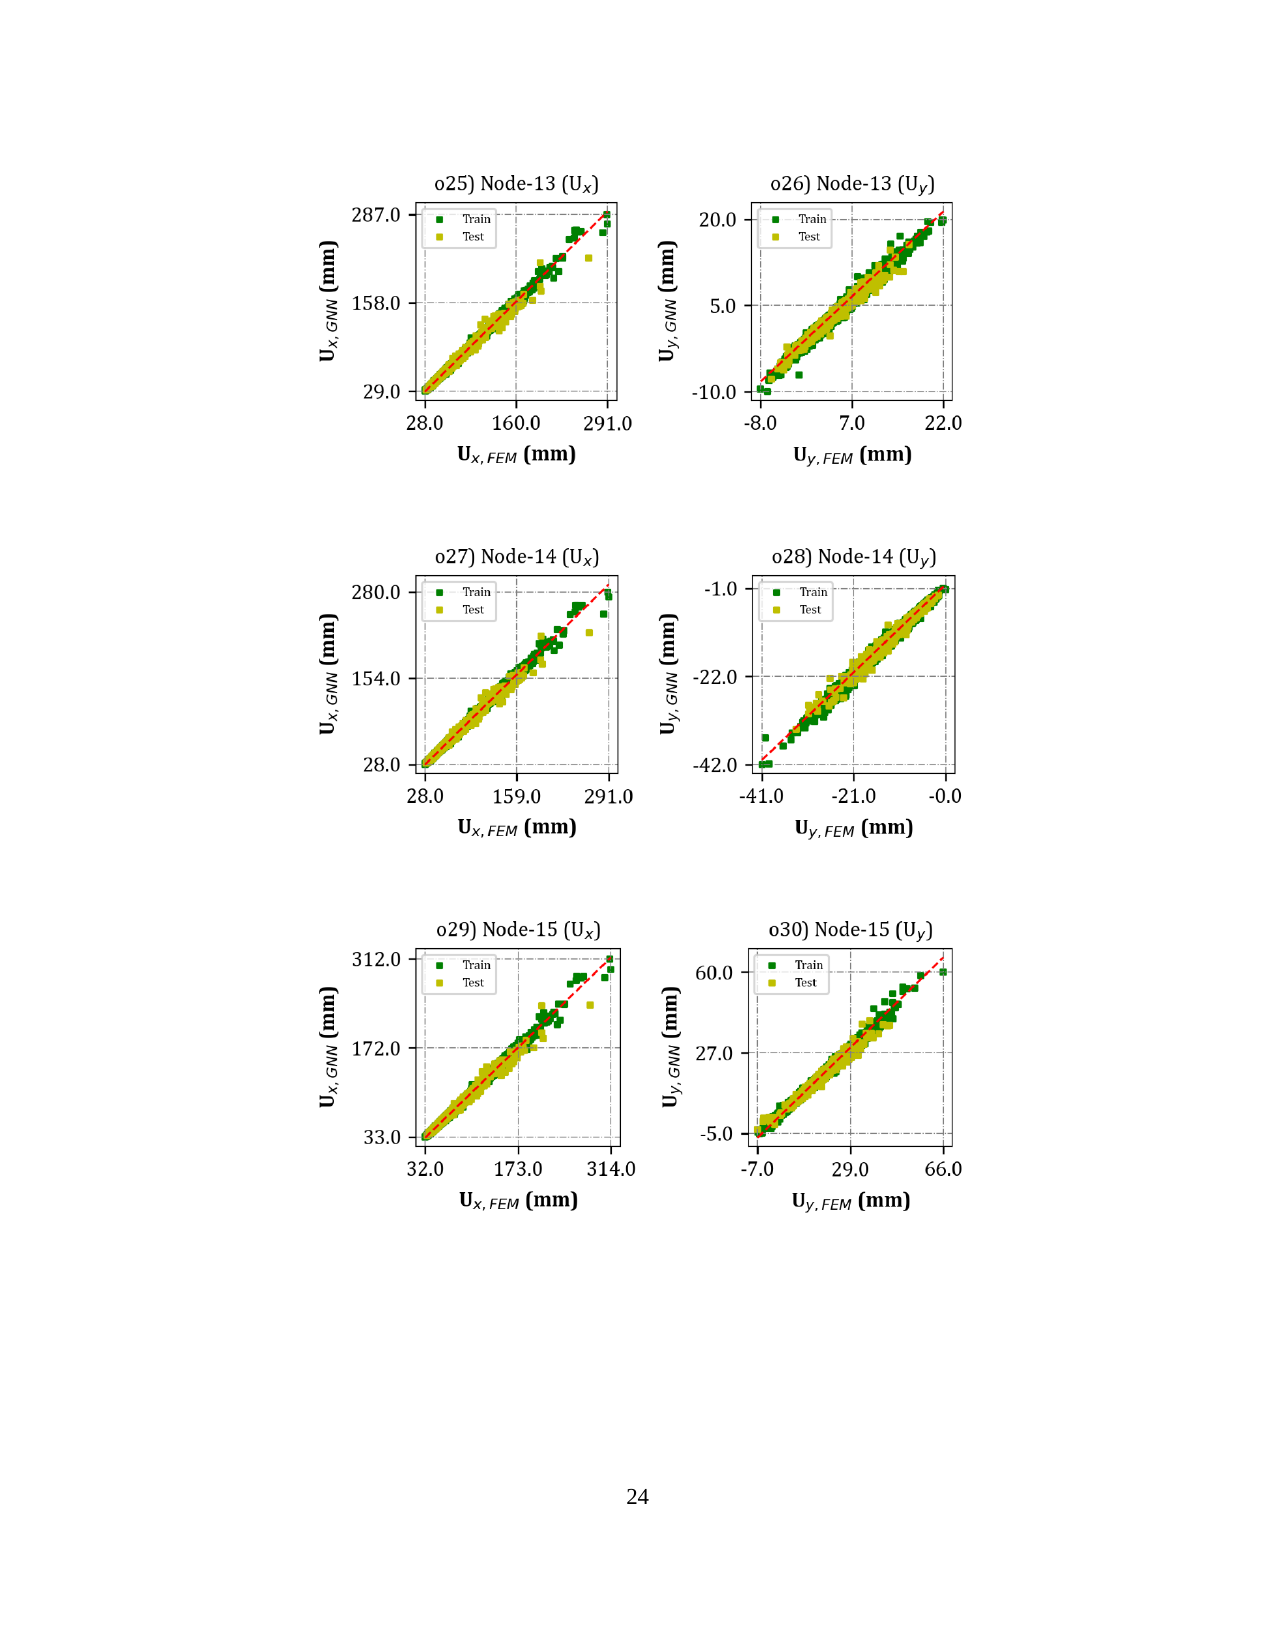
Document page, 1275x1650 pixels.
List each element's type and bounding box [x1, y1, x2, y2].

picture [292, 896, 983, 1241]
picture [292, 150, 983, 495]
picture [292, 523, 983, 868]
